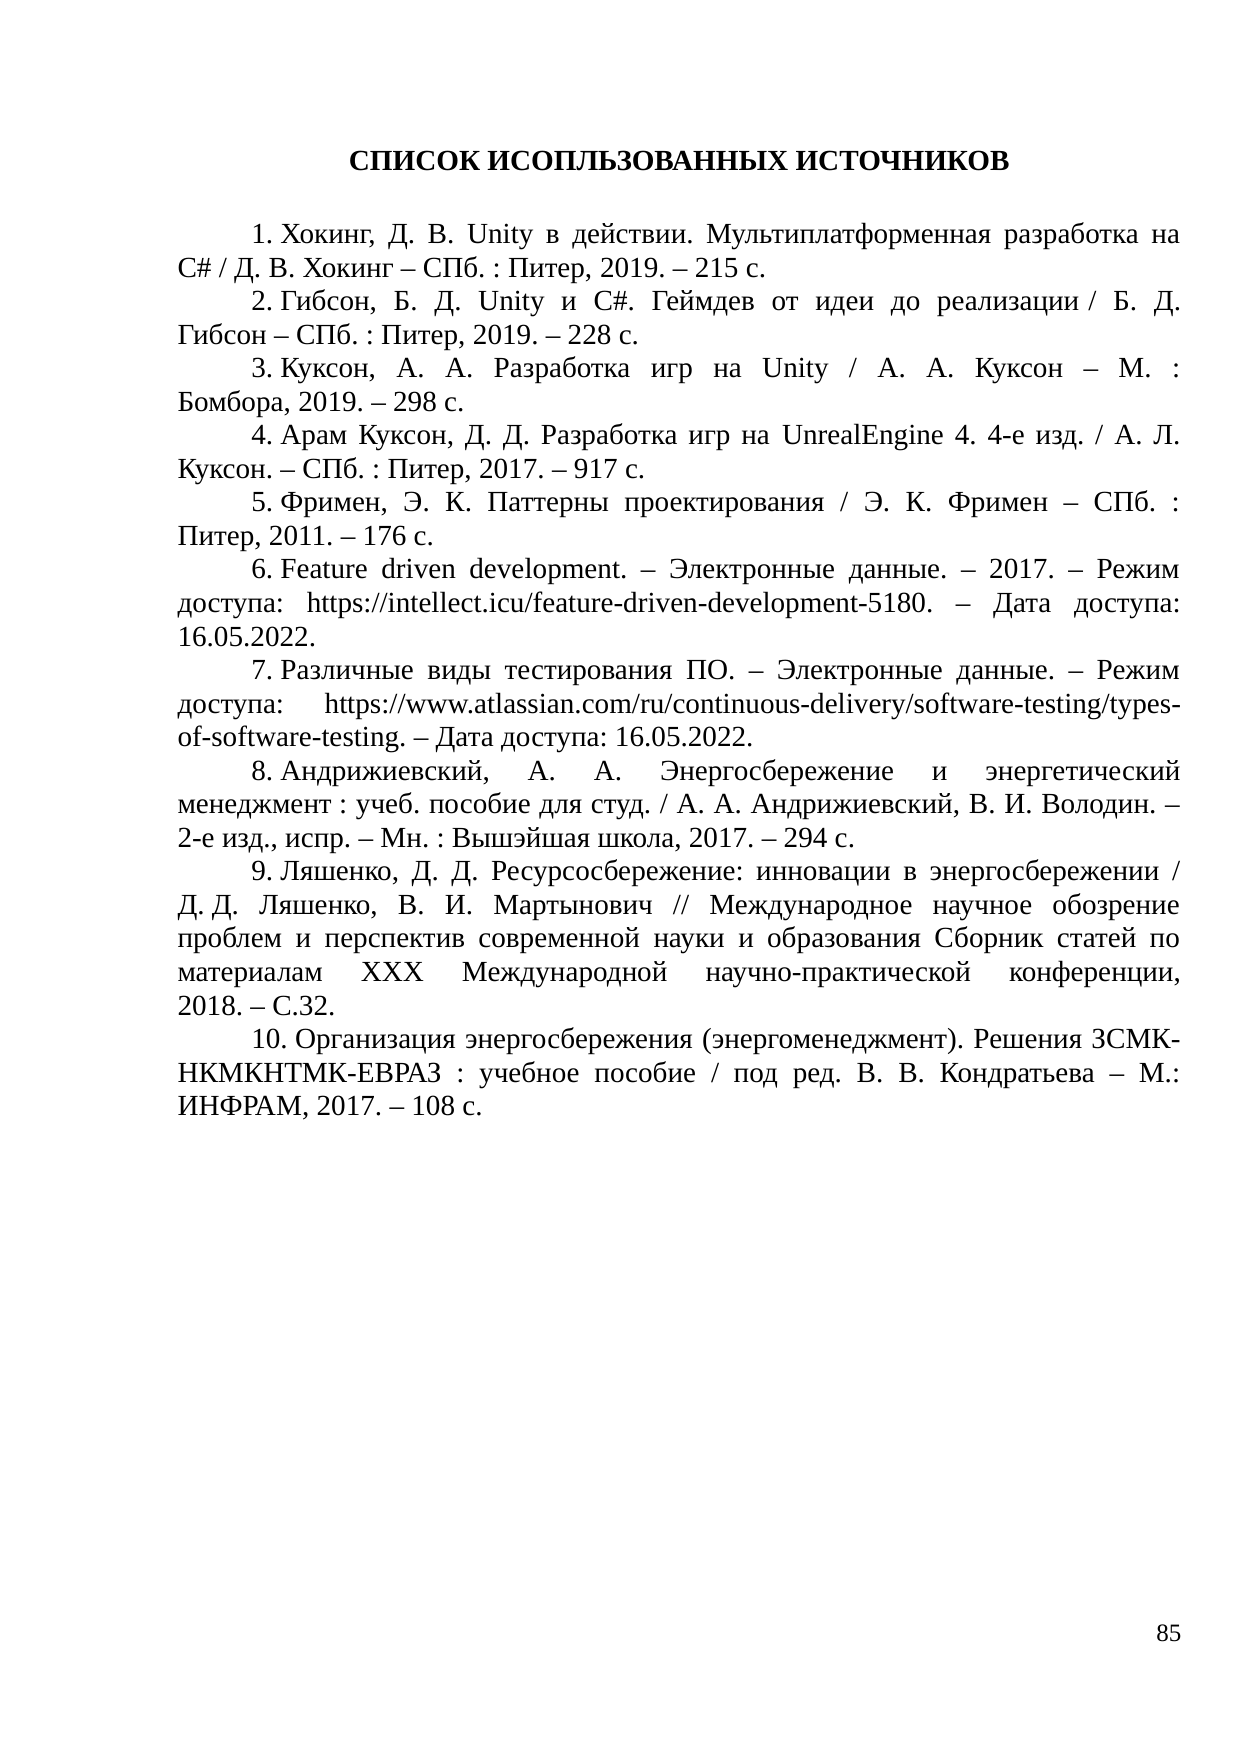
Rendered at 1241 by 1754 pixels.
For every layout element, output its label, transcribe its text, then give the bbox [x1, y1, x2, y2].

list Гибсон, Б. Д. Unity и C#. Геймдев от идеи до реализации / Б. Д. Гибсон – СПб. : Питер, 2019. – 228 c. [177, 283, 1181, 350]
list Хокинг, Д. В. Unity в действии. Мультиплатформенная разработка на C# / Д. В. Хокинг – СПб. : Питер, 2019. – 215 c. [177, 216, 1181, 283]
list Feature driven development. – Электронные данные. – 2017. – Режим доступа: https://intellect.icu/feature-driven-development-5180. – Дата доступа: 16.05.2022. [177, 552, 1181, 652]
list Фримен, Э. К. Паттерны проектирования / Э. К. Фримен – СПб. : Питер, 2011. – 176 с. [177, 484, 1181, 552]
list Арам Куксон, Д. Д. Разработка игр на UnrealEngine 4. 4-е изд. / А. Л. Куксон. – СПб. : Питер, 2017. – 917 с. [177, 417, 1181, 484]
list Организация энергосбережения (энергоменеджмент). Решения ЗСМК-НКМКНТМК-ЕВРАЗ : учебное пособие / под ред. В. В. Кондратьева – М.: ИНФРАМ, 2017. – 108 с. [177, 1021, 1181, 1122]
list Ляшенко, Д. Д. Ресурсосбережение: инновации в энергосбережении / Д. Д. Ляшенко, В. И. Мартынович // Международное научное обозрение проблем и перспектив современной науки и образования Сборник статей по материалам XXX Международной научно-практической конференции, 2018. – С.32. [177, 853, 1181, 1021]
subtitle СПИСОК ИСОПЛЬЗОВАННЫХ ИСТОЧНИКОВ [177, 143, 1181, 177]
list Различные виды тестирования ПО. – Электронные данные. – Режим доступа: https://www.atlassian.com/ru/continuous-delivery/software-testing/types-of-software-testing. – Дата доступа: 16.05.2022. [177, 652, 1181, 753]
list Куксон, А. А. Разработка игр на Unity / А. А. Куксон – М. : Бомбора, 2019. – 298 c. [177, 350, 1181, 417]
list Андрижиевский, А. А. Энергосбережение и энергетический менеджмент : учеб. пособие для студ. / А. А. Андрижиевский, В. И. Володин. – 2-е изд., испр. – Мн. : Вышэйшая школа, 2017. – 294 с. [177, 753, 1181, 853]
